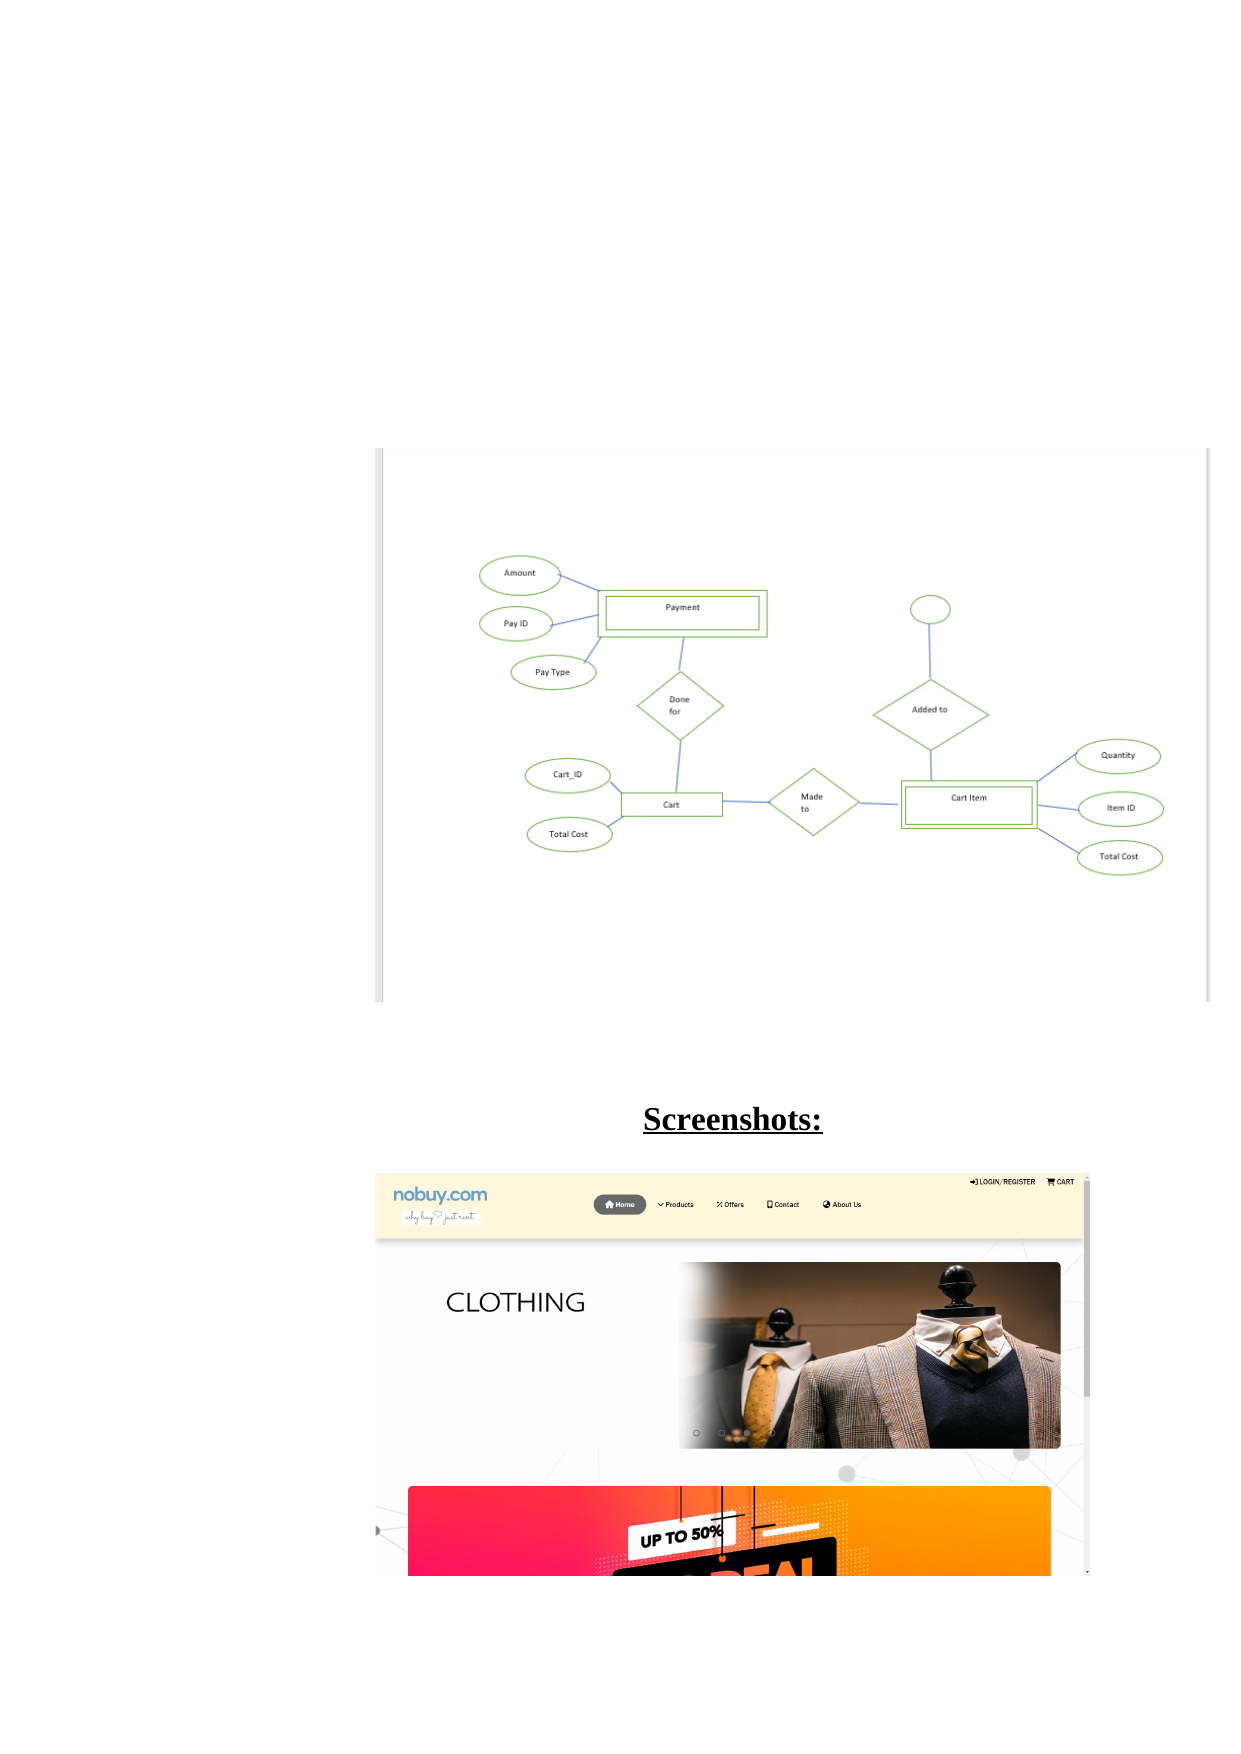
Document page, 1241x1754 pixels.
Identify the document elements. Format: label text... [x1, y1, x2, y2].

text Screenshots: [375, 1099, 1090, 1137]
picture [375, 1173, 1091, 1576]
picture [375, 448, 1211, 1002]
